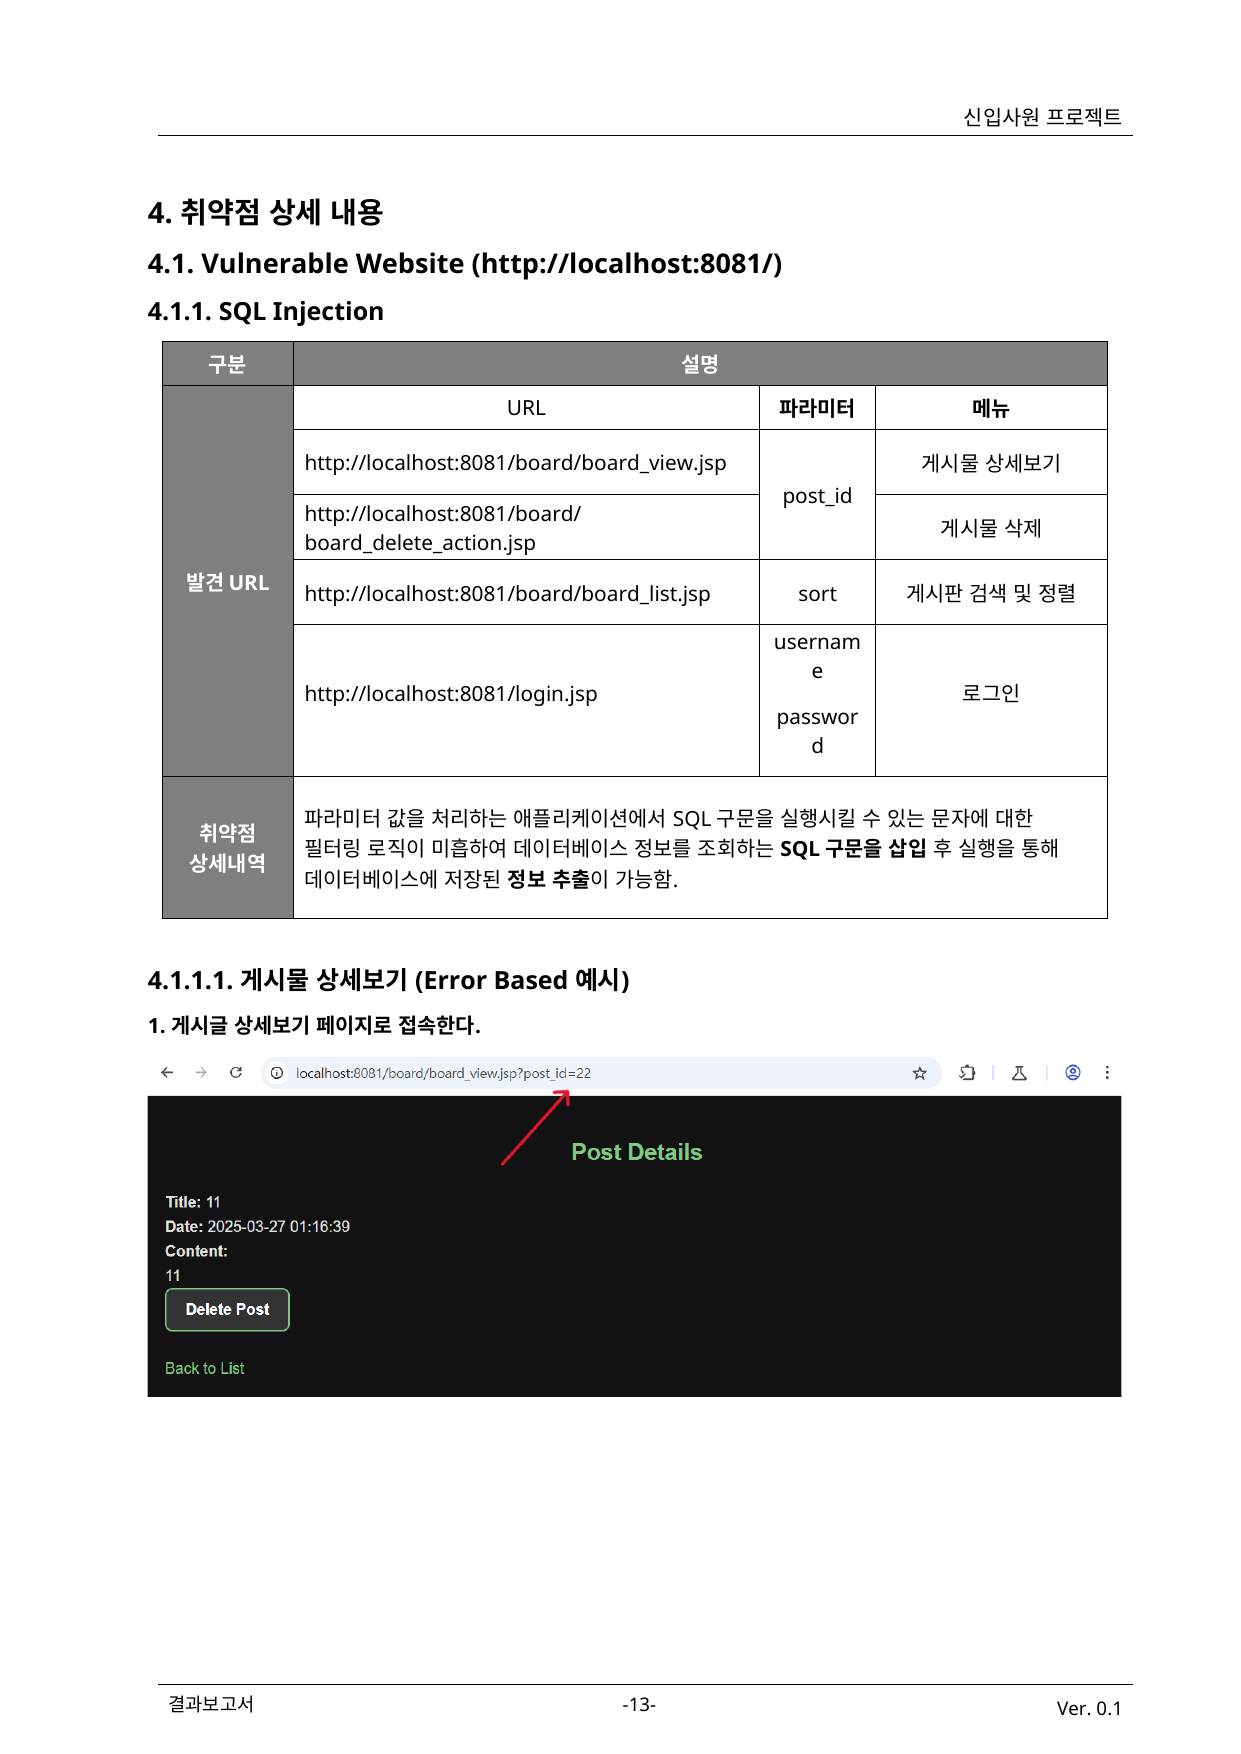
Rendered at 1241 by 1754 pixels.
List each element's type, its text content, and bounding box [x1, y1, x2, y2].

text SQL Injection [148, 294, 1122, 328]
table_cell http://localhost:8081/board/board_delete_action.jsp [294, 495, 759, 559]
text 취약점 상세 내용 [148, 190, 1122, 232]
table_cell URL [294, 386, 759, 429]
table_cell 로그인 [876, 625, 1107, 776]
table_cell sort [760, 560, 875, 624]
table_cell 게시물 상세보기 [876, 430, 1107, 494]
table_cell 메뉴 [876, 386, 1107, 429]
table_header 구분 [163, 342, 293, 385]
table_cell 게시물 삭제 [876, 495, 1107, 559]
table_cell 발견URL [163, 386, 293, 776]
table_cell username password [760, 625, 875, 776]
text 1. 게시글 상세보기 페이지로 접속한다. [148, 1009, 1122, 1039]
table_cell http://localhost:8081/login.jsp [294, 625, 759, 776]
picture [147, 1054, 1122, 1397]
table_cell http://localhost:8081/board/board_view.jsp [294, 430, 759, 494]
table_cell 파라미터 [760, 386, 875, 429]
table_cell 파라미터 값을 처리하는 애플리케이션에서 SQL 구문을 실행시킬 수 있는 문자에 대한 필터링 로직이 미흡하여 데이터베이스 정보를 조회하는 SQL 구문을 삽입 후 실행을 통해 데이터베이스에 저장된 정보 추출이 가능함. [294, 777, 1107, 918]
text 게시물 상세보기 (Error Based 예시) [148, 960, 1122, 996]
table_cell http://localhost:8081/board/board_list.jsp [294, 560, 759, 624]
table_cell 게시판 검색 및 정렬 [876, 560, 1107, 624]
table_cell post_id [760, 430, 875, 559]
table_header 설명 [294, 342, 1107, 385]
table_cell 취약점 상세내역 [163, 777, 293, 918]
text Vulnerable Website (http://localhost:8081/) [148, 244, 1122, 281]
